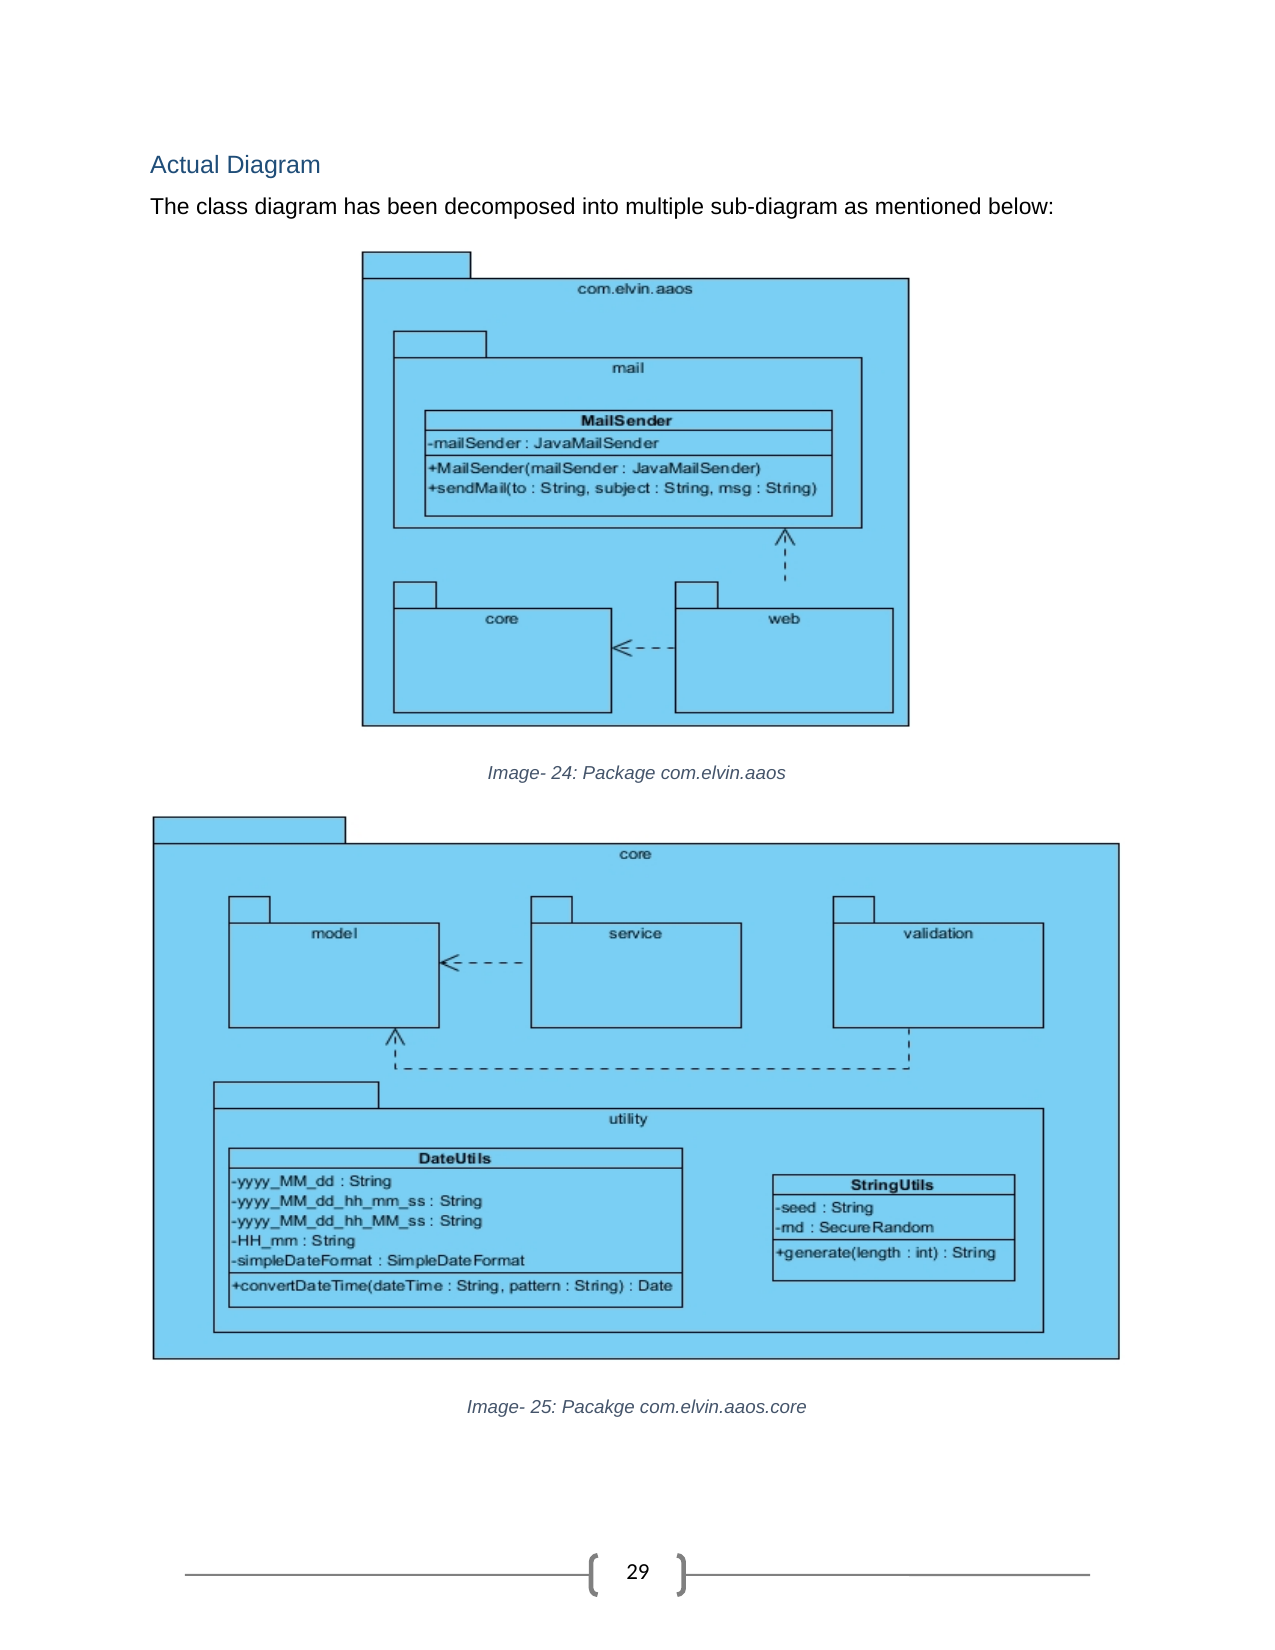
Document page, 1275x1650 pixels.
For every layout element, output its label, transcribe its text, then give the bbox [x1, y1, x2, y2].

picture [359, 249, 916, 732]
picture [150, 815, 1125, 1365]
text Image- 24: Package com.elvin.aaos [150, 762, 1125, 783]
text The class diagram has been decomposed into multiple sub-diagram as mentioned below: [150, 193, 1125, 219]
text Actual Diagram [150, 150, 1125, 179]
text Image- 25: Pacakge com.elvin.aaos.core [150, 1396, 1125, 1417]
